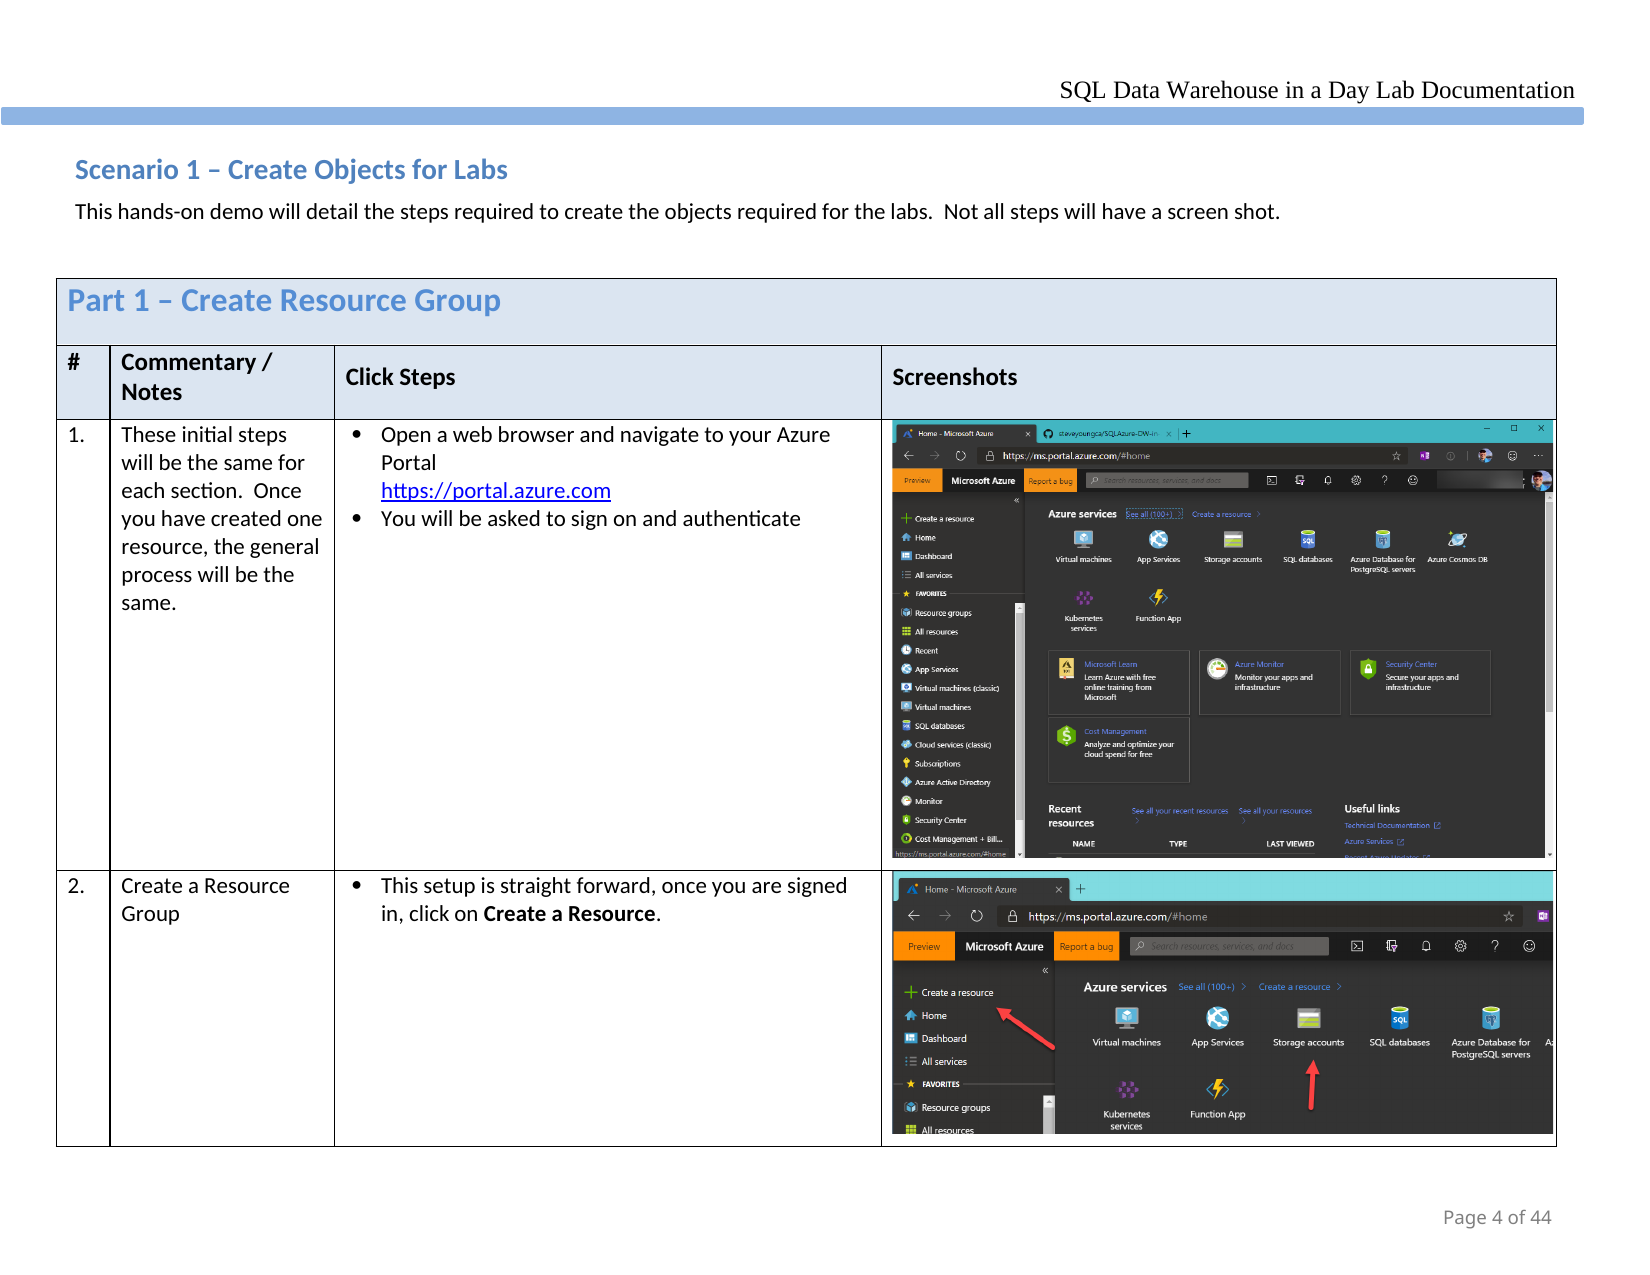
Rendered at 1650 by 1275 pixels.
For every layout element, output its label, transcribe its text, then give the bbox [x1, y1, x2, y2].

table_cell Screenshots [882, 346, 1556, 419]
table_header Part 1 – Create Resource Group [57, 279, 1556, 344]
table_cell [57, 420, 109, 870]
table_cell [882, 420, 1556, 870]
text This hands-on demo will detail the steps required to create the objects required for the labs. Not all steps will have a screen shot. [75, 197, 1575, 225]
picture [892, 420, 1554, 858]
table_cell Commentary / Notes [111, 346, 334, 419]
table_cell [882, 871, 1556, 1146]
table_cell Click Steps [335, 346, 881, 419]
picture [892, 871, 1554, 1134]
table_cell Open a web browser and navigate to your Azure Portal https://portal.azure.com You will be asked to sign on and authenticate [335, 420, 881, 870]
table_cell This setup is straight forward, once you are signed in, click on Create a Resource. [335, 871, 881, 1146]
table_cell These initial steps will be the same for each section. Once you have created one resource, the general process will be the same. [111, 420, 334, 870]
subtitle Scenario 1 – Create Objects for Labs [75, 157, 1575, 184]
table_cell Create a Resource Group [111, 871, 334, 1146]
table_cell [57, 871, 109, 1146]
table_cell # [57, 346, 109, 419]
